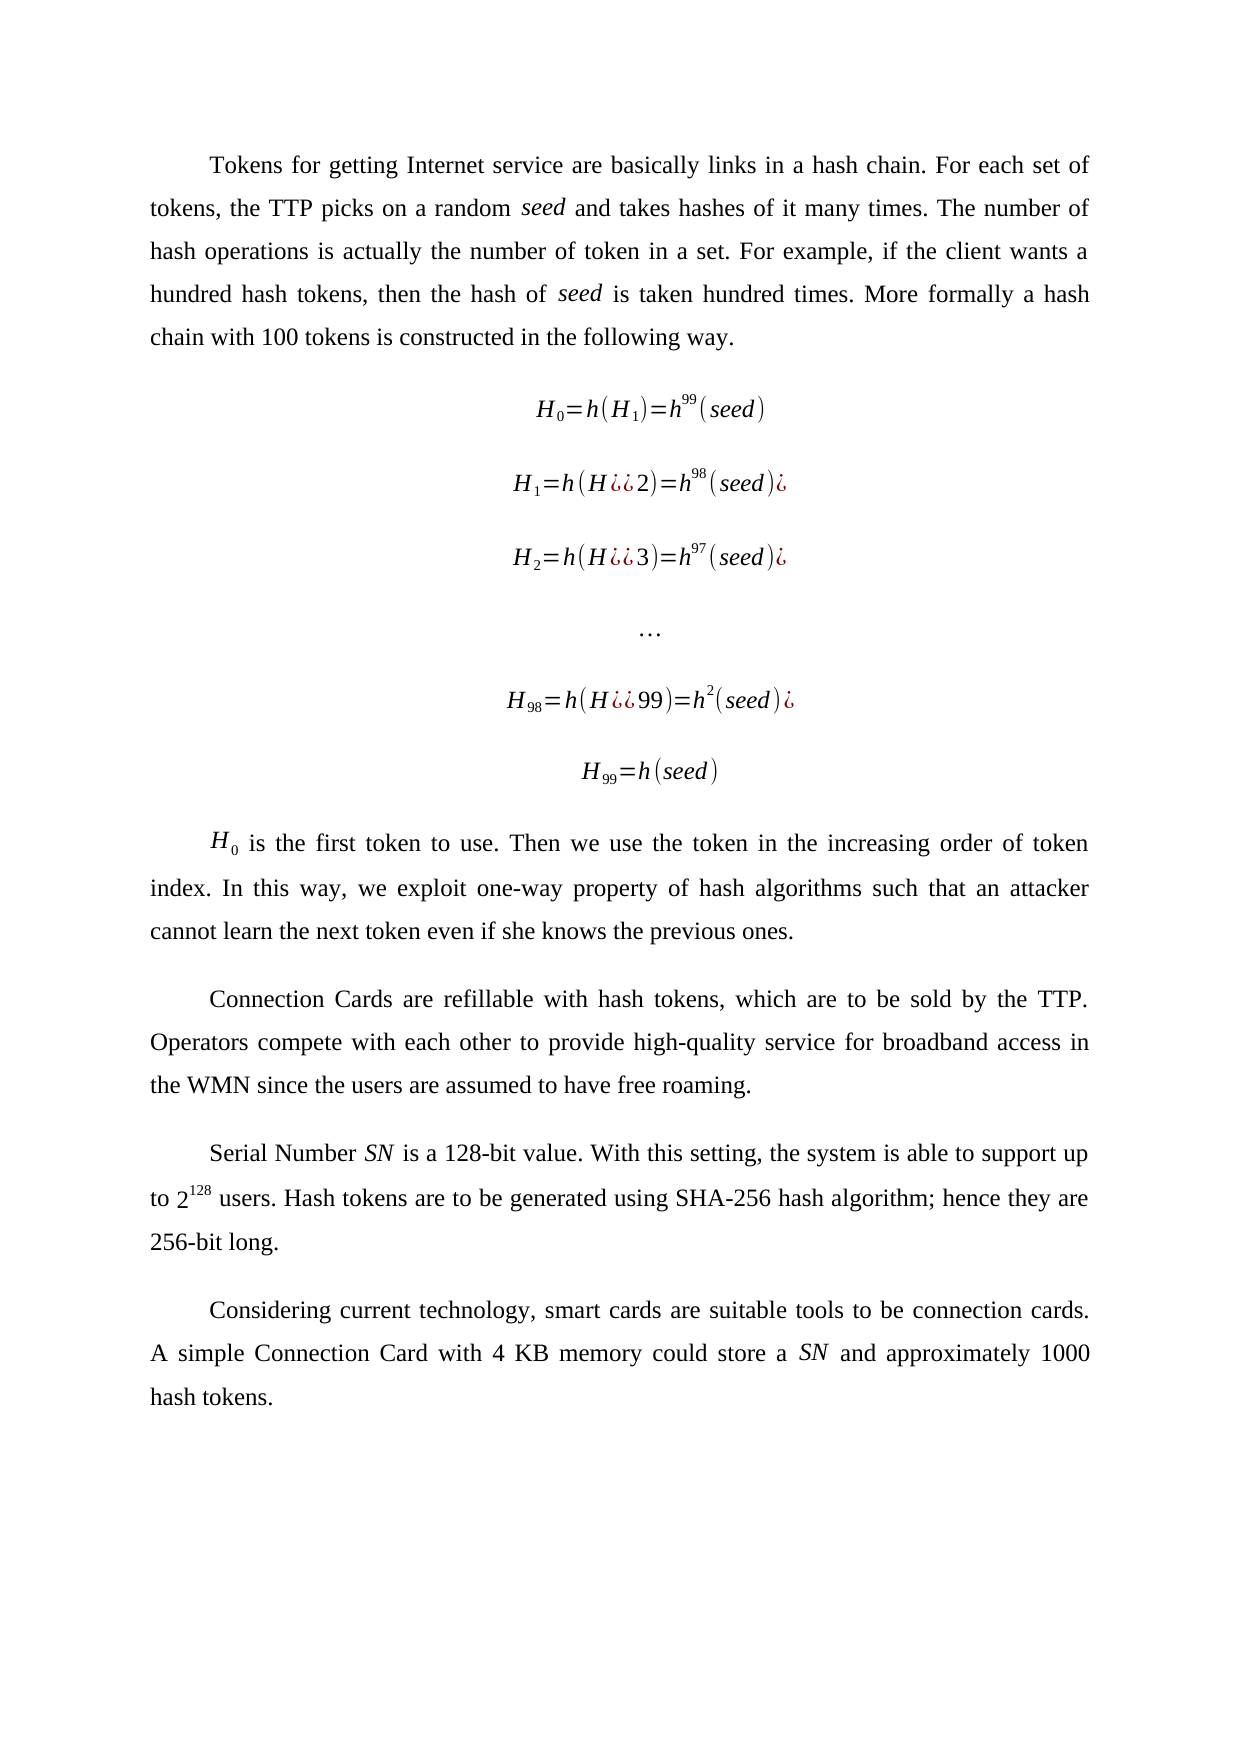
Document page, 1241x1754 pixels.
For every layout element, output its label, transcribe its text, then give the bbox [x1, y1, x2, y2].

text Connection Cards are refillable with hash tokens, which are to be sold by the TTP. Operators compete with each other to provide high-quality service for broadband access in the WMN since the users are assumed to have free roaming. [150, 984, 1090, 1099]
text is the first token to use. Then we use the token in the increasing order of token index. In this way, we exploit one-way property of hash algorithms such that an attacker cannot learn the next token even if she knows the previous ones. [150, 827, 1090, 945]
text Considering current technology, smart cards are suitable tools to be connection cards. A simple Connection Card with 4 KB memory could store a and approximately 1000 hash tokens. [150, 1295, 1090, 1410]
text … [150, 613, 1090, 642]
text Tokens for getting Internet service are basically links in a hash chain. For each set of tokens, the TTP picks on a random and takes hashes of it many times. The number of hash operations is actually the number of token in a set. For example, if the client wants a hundred hash tokens, then the hash of is taken hundred times. More formally a hash chain with 100 tokens is constructed in the following way. [150, 150, 1090, 351]
text Serial Number is a 128-bit value. With this setting, the system is able to support up to users. Hash tokens are to be generated using SHA-256 hash algorithm; hence they are 256-bit long. [150, 1138, 1090, 1256]
